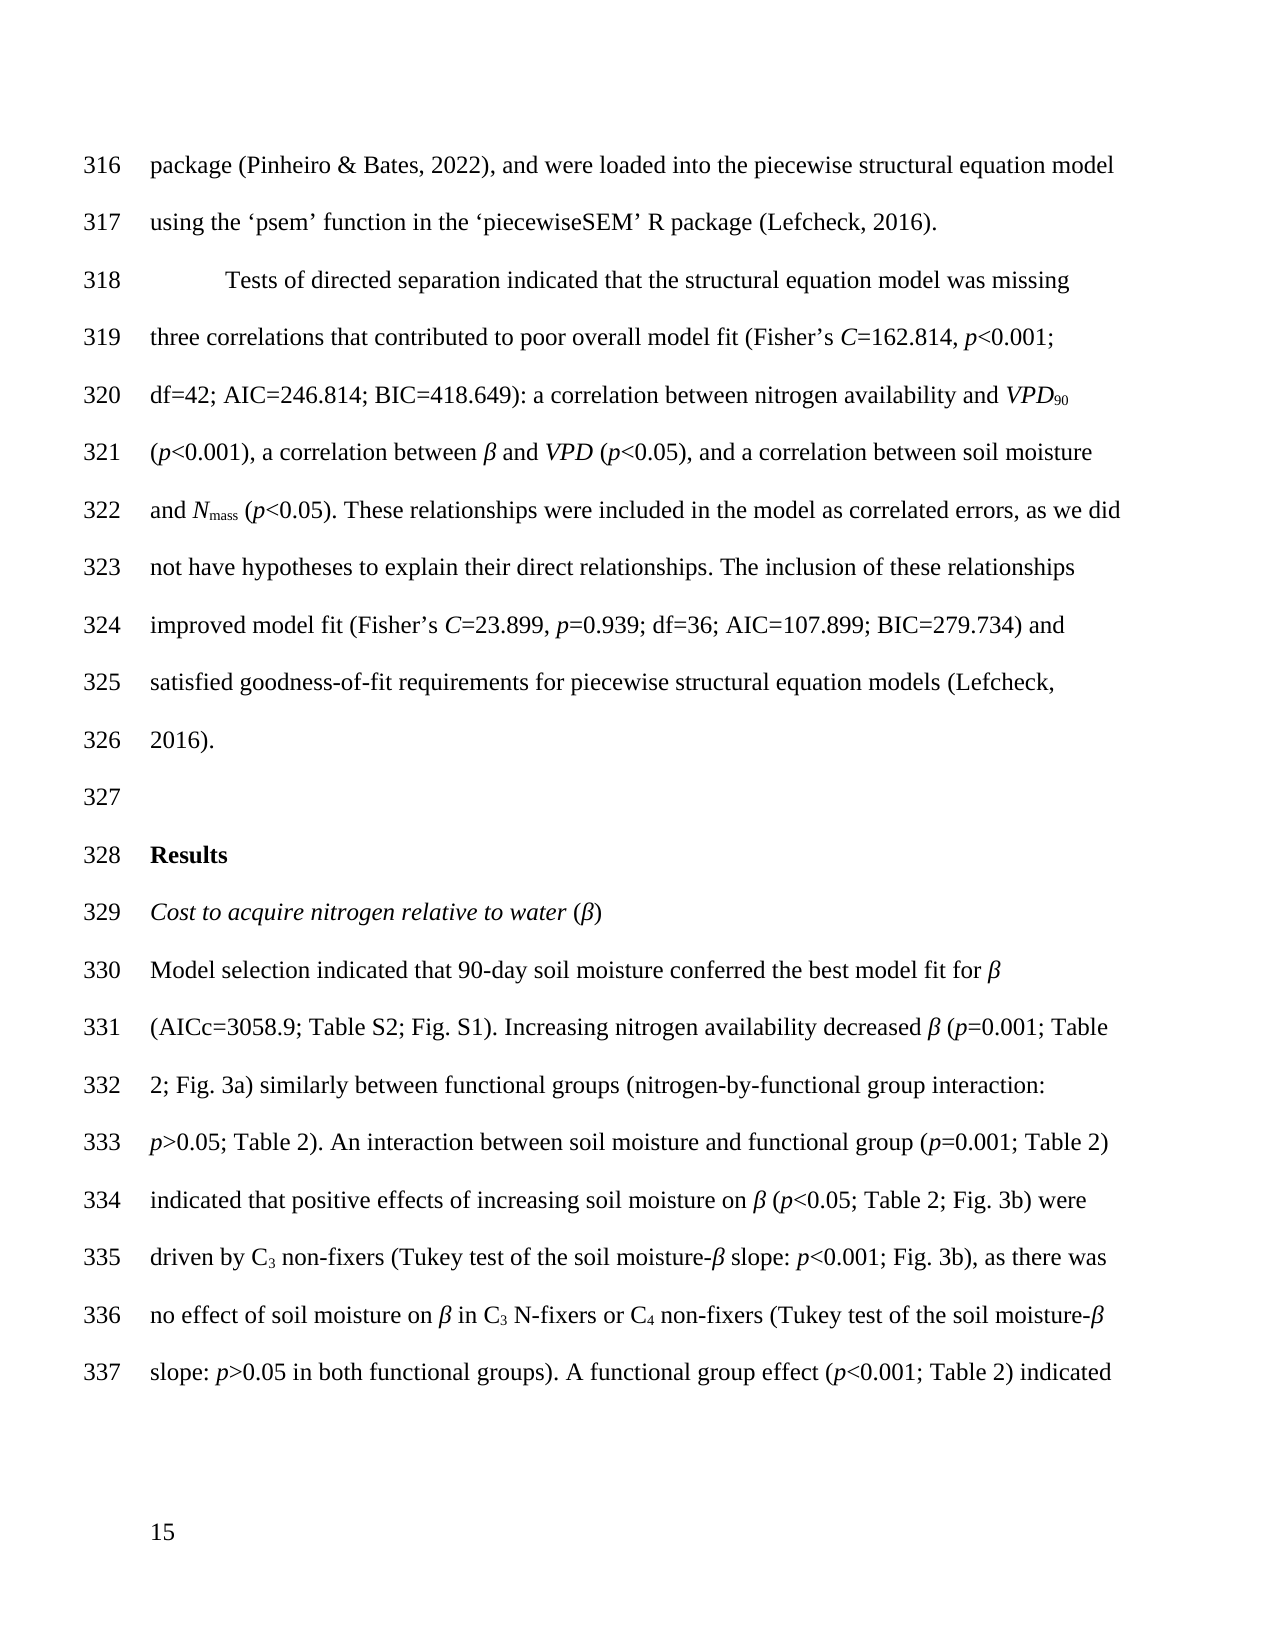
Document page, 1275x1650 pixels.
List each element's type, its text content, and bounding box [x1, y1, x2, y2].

text Results [150, 840, 1125, 869]
text Cost to acquire nitrogen relative to water (β) [150, 897, 1125, 926]
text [150, 955, 1125, 1386]
text Tests of directed separation indicated that the structural equation model was missing three correlations that contributed to poor overall model fit (Fisher’s C=162.814, p<0.001; df=42; AIC=246.814; BIC=418.649): a correlation between nitrogen availability and VPD90 (p<0.001), a correlation between β and VPD (p<0.05), and a correlation between soil moisture and Nmass (p<0.05). These relationships were included in the model as correlated errors, as we did not have hypotheses to explain their direct relationships. The inclusion of these relationships improved model fit (Fisher’s C=23.899, p=0.939; df=36; AIC=107.899; BIC=279.734) and satisfied goodness-of-fit requirements for piecewise structural equation models . [150, 265, 1125, 754]
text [150, 150, 1125, 236]
